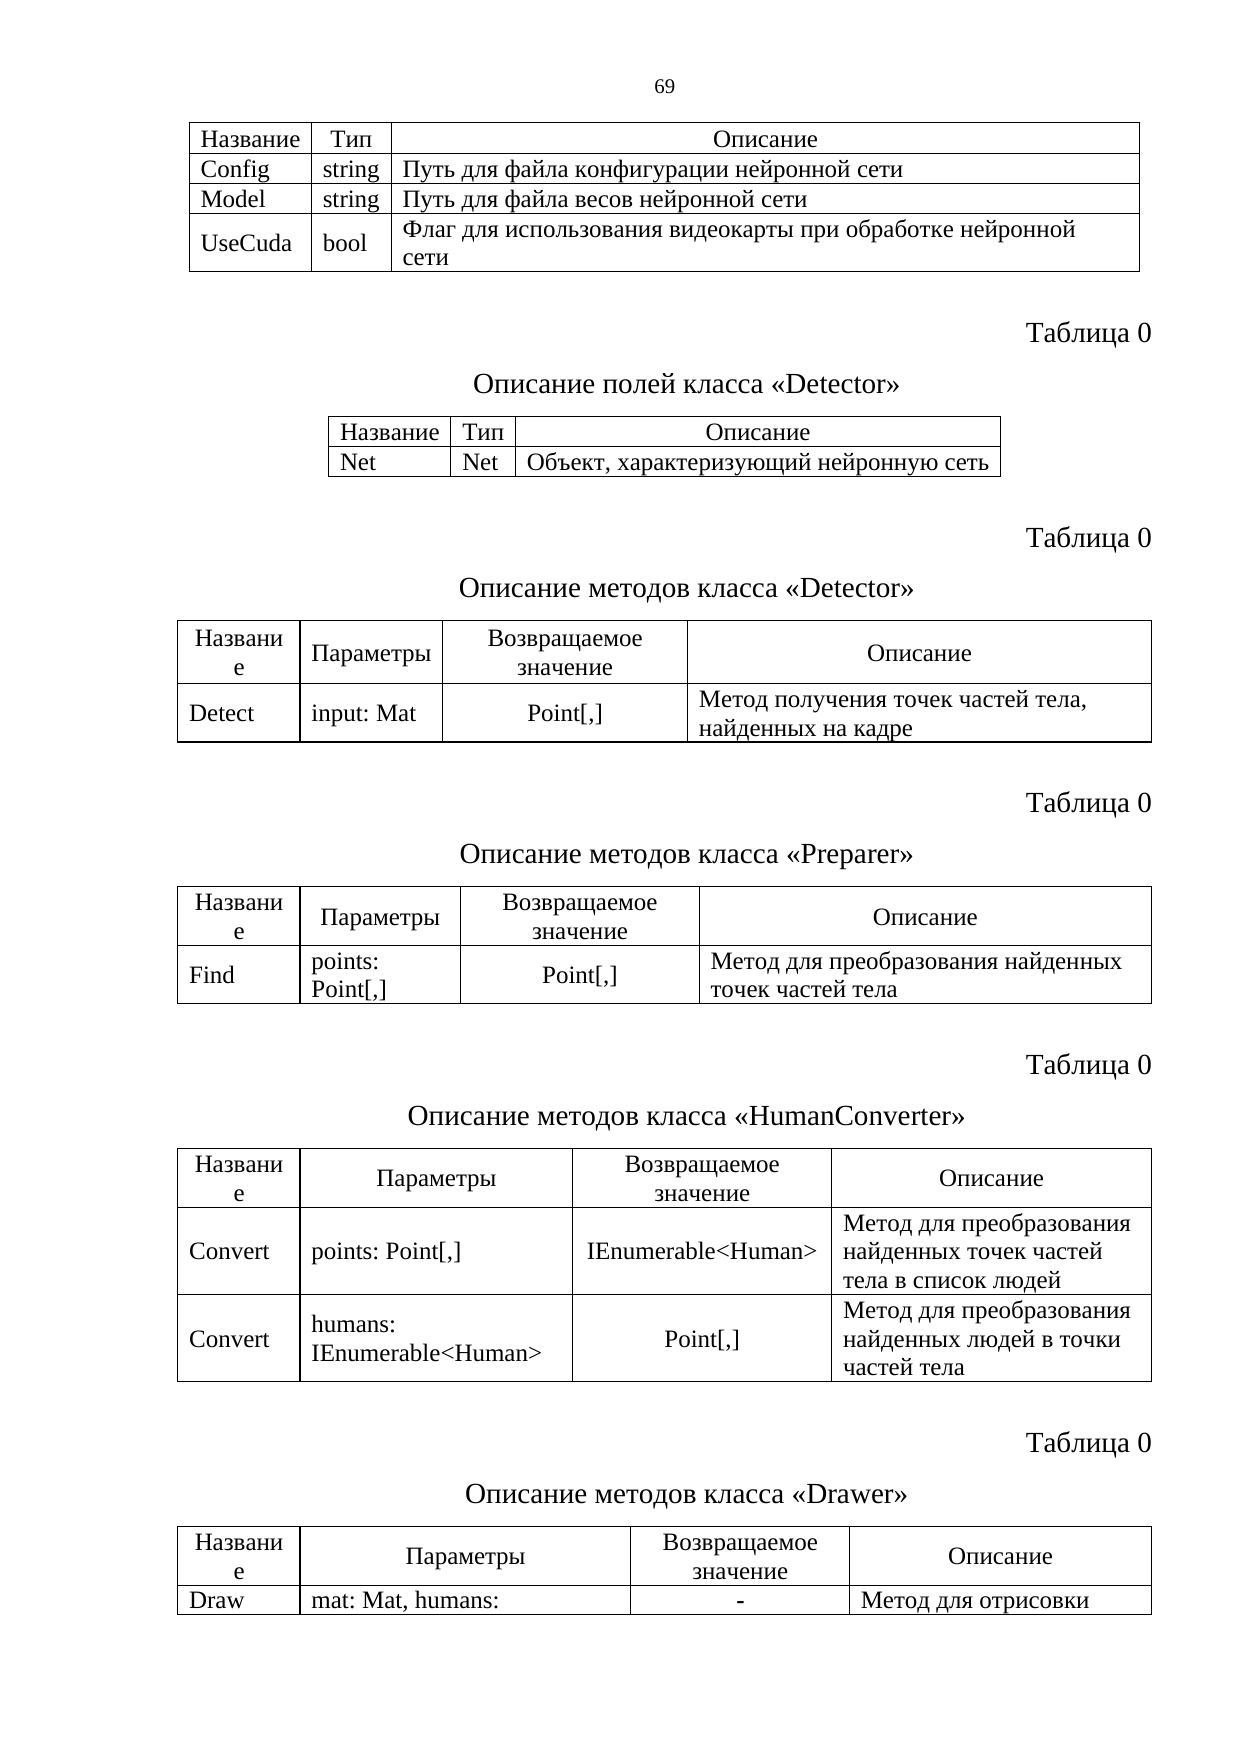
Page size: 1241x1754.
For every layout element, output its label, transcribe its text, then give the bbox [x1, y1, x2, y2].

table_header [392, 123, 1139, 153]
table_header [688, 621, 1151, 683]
text Таблица 0 [177, 1425, 1152, 1459]
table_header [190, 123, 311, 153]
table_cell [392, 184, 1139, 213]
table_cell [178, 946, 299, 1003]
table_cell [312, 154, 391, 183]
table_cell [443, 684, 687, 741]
text Таблица 0 [177, 315, 1152, 349]
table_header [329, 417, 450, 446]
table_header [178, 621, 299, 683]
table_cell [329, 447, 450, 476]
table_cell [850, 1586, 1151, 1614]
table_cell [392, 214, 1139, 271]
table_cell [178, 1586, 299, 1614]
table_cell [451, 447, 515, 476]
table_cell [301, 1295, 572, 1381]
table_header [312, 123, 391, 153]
text Описание методов класса «Preparer» [177, 836, 1152, 869]
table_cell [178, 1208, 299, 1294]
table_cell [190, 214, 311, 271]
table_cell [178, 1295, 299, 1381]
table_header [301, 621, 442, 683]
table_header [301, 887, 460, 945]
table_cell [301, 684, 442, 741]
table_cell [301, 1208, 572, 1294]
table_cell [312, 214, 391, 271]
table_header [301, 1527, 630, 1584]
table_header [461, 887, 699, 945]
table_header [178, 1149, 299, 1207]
text Описание методов класса «HumanConverter» [177, 1098, 1152, 1131]
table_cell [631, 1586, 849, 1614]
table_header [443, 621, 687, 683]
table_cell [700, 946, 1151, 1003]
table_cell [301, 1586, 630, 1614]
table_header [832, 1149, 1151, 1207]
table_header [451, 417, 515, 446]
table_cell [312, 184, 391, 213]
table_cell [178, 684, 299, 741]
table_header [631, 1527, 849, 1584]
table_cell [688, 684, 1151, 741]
text Таблица 0 [177, 520, 1152, 553]
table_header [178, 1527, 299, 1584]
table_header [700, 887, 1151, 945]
text Описание полей класса «Detector» [177, 366, 1152, 399]
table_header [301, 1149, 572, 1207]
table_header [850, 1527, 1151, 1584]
text Описание методов класса «Detector» [177, 570, 1152, 604]
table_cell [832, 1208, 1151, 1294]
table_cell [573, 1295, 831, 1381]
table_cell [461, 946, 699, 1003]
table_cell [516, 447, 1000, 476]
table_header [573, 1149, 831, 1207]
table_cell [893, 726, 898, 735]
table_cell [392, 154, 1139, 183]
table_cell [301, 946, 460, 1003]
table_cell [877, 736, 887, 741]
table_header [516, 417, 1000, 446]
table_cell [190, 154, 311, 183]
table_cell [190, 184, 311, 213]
text Таблица 0 [177, 786, 1152, 819]
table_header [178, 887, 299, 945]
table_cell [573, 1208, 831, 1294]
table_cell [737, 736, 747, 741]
text Описание методов класса «Drawer» [177, 1476, 1152, 1509]
text Таблица 0 [177, 1047, 1152, 1081]
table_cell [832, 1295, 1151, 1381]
